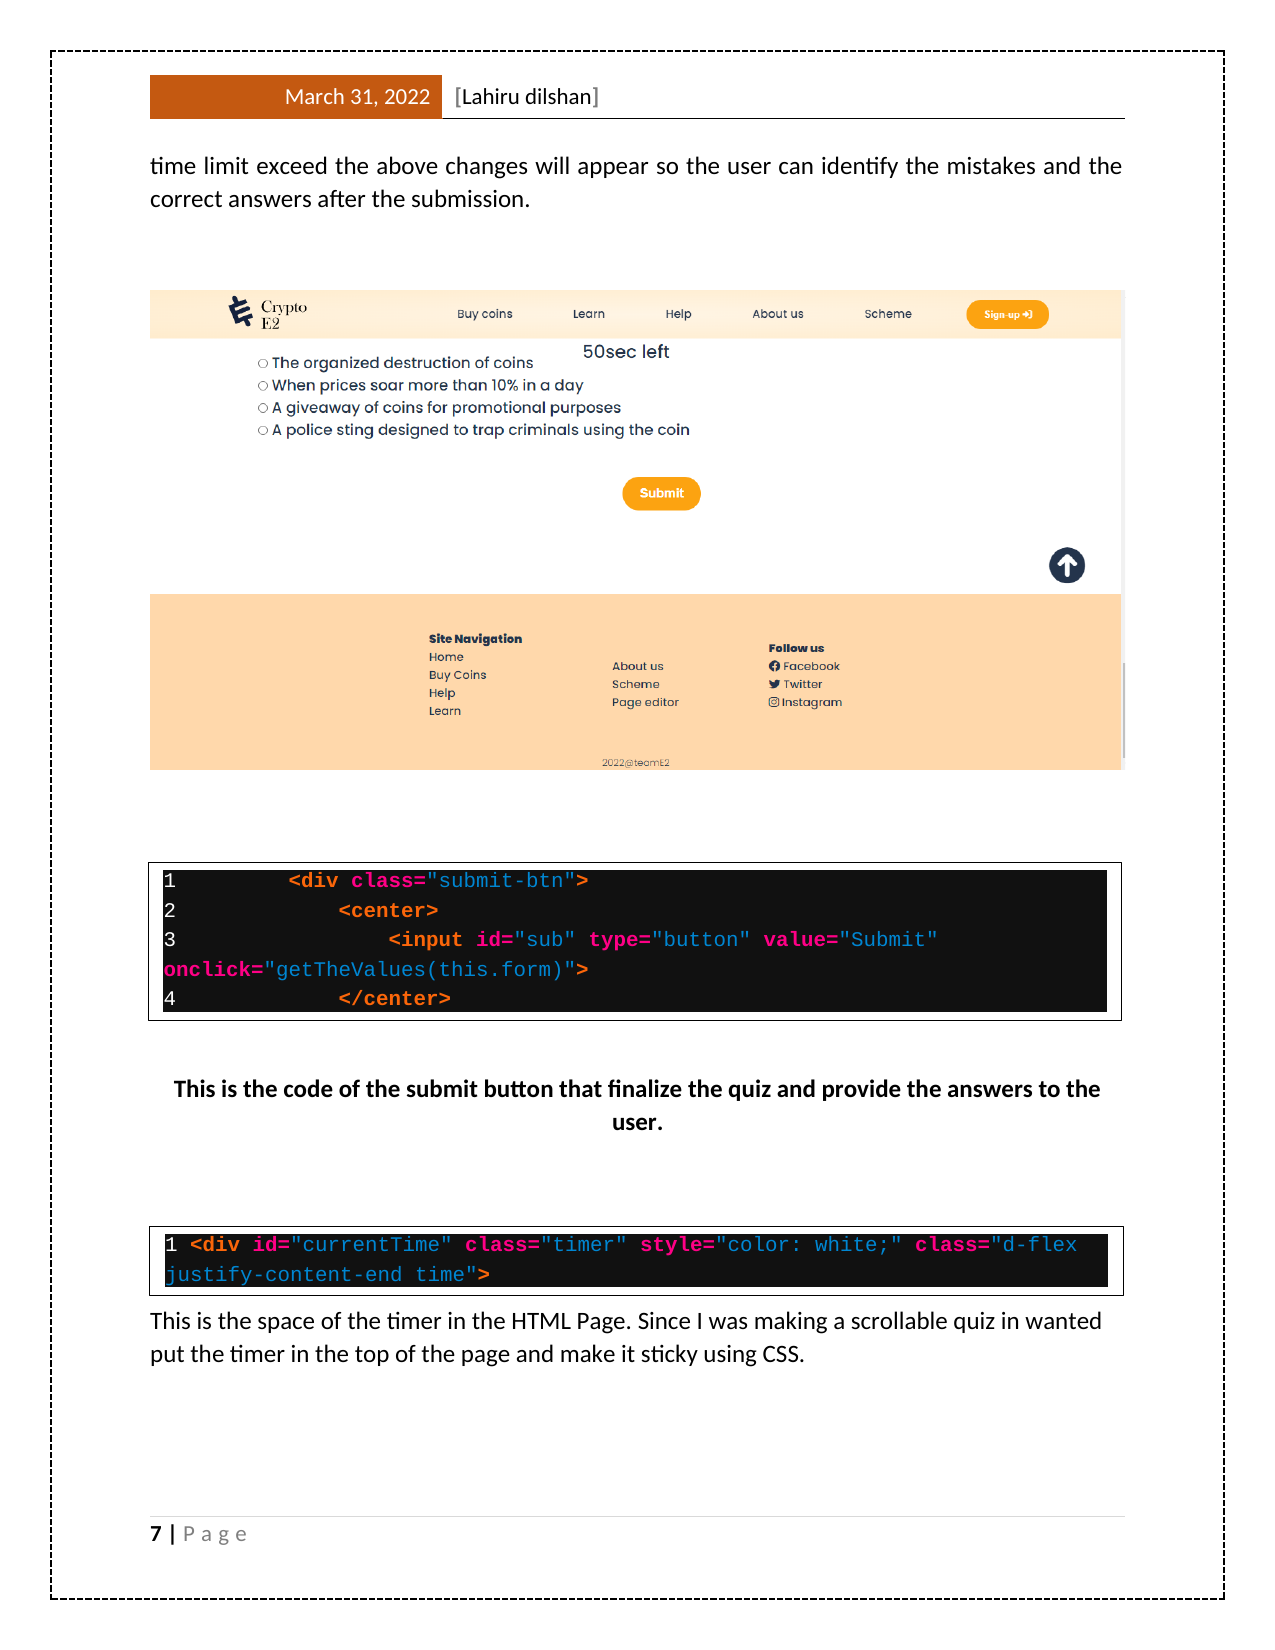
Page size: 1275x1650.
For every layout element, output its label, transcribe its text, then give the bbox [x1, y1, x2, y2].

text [150, 150, 1125, 213]
text This is the space of the timer in the HTML Page. Since I was making a scrollable quiz in wanted put the timer in the top of the page and make it sticky using CSS. [150, 1305, 1125, 1368]
text This is the code of the submit button that finalize the quiz and provide the answers to the user. [150, 1073, 1125, 1137]
